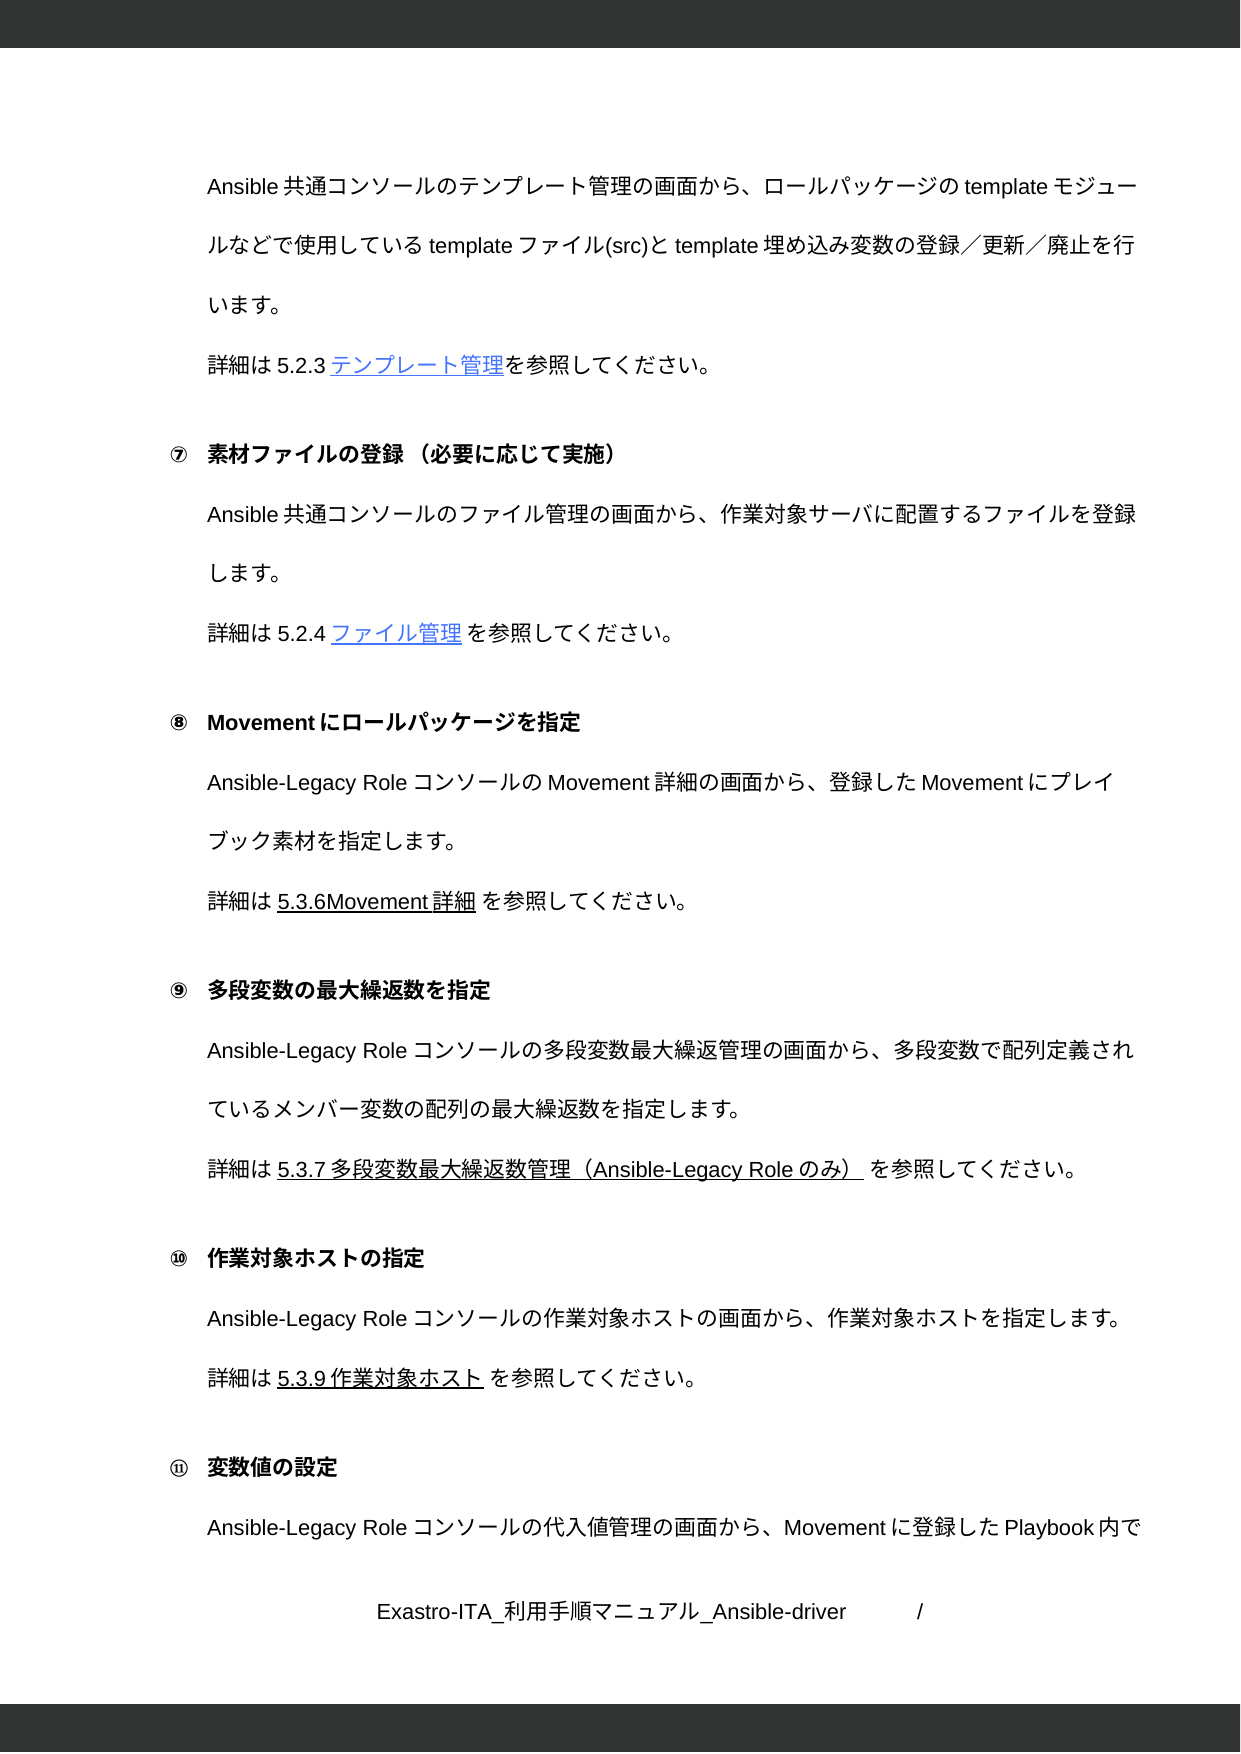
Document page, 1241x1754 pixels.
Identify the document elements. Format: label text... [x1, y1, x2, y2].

list 多段変数の最大繰返数を指定 Ansible-Legacy Roleコンソールの多段変数最大繰返管理の画面から、多段変数で配列定義されているメンバー変数の配列の最大繰返数を指定します。 [169, 959, 1152, 1138]
list 詳細は5.2.3テンプレート管理を参照してください。 [207, 334, 1152, 393]
list 作業対象ホストの指定 Ansible-Legacy Roleコンソールの作業対象ホストの画面から、作業対象ホストを指定します。 詳細は 5.3.9作業対象ホスト を参照してください。 [169, 1227, 1152, 1406]
list Ansible共通コンソールのテンプレート管理の画面から、ロールパッケージのtemplateモジュールなどで使用しているtemplateファイル(src)とtemplate埋め込み変数の登録／更新／廃止を行います。 [207, 155, 1152, 334]
list Ansible共通コンソールのファイル管理の画面から、作業対象サーバに配置するファイルを登録します。 [207, 483, 1152, 602]
list 素材ファイルの登録 （必要に応じて実施） [169, 423, 1152, 483]
list Movementにロールパッケージを指定 [169, 691, 1152, 751]
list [169, 1436, 1152, 1555]
list Ansible-Legacy RoleコンソールのMovement詳細の画面から、登録したMovementにプレイブック素材を指定します。 [207, 751, 1152, 870]
picture [0, 1704, 1241, 1752]
list 詳細は 5.3.7多段変数最大繰返数管理（Ansible-Legacy Roleのみ） を参照してください。 [207, 1138, 1152, 1198]
picture [0, 0, 1241, 48]
list 詳細は 5.3.6Movement詳細 を参照してください。 [207, 870, 1152, 929]
list 詳細は 5.2.4ファイル管理 を参照してください。 [207, 602, 1152, 661]
